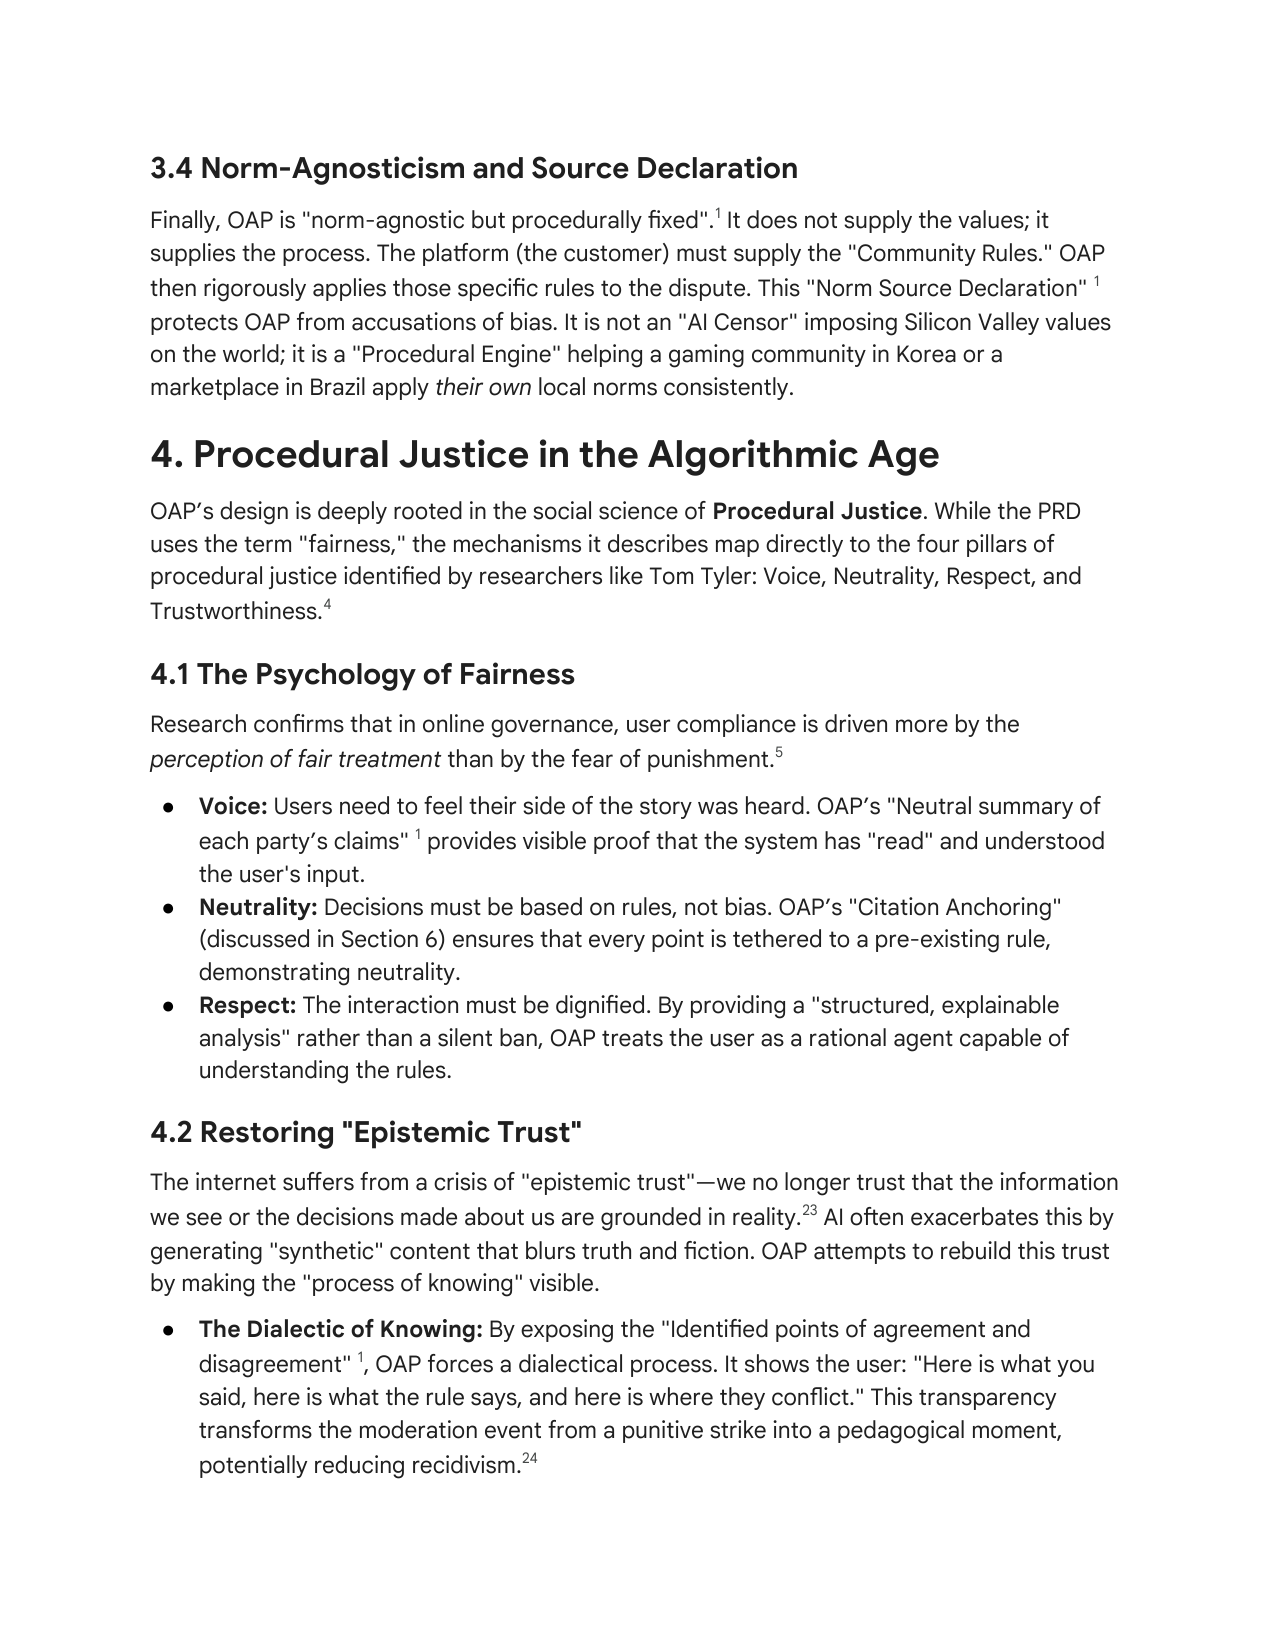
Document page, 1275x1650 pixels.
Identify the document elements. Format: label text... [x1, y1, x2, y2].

text Finally, OAP is "norm-agnostic but procedurally fixed".1 It does not supply the values; it supplies the process. The platform (the customer) must supply the "Community Rules." OAP then rigorously applies those specific rules to the dispute. This "Norm Source Declaration" 1 protects OAP from accusations of bias. It is not an "AI Censor" imposing Silicon Valley values on the world; it is a "Procedural Engine" helping a gaming community in Korea or a marketplace in Brazil apply their own local norms consistently. [150, 204, 1125, 402]
subtitle 4. Procedural Justice in the Algorithmic Age [150, 431, 1125, 478]
list Voice: Users need to feel their side of the story was heard. OAP’s "Neutral summary of each party’s claims" 1 provides visible proof that the system has "read" and understood the user's input. [161, 792, 1125, 889]
list The Dialectic of Knowing: By exposing the "Identified points of agreement and disagreement" 1, OAP forces a dialectical process. It shows the user: "Here is what you said, here is what the rule says, and here is where they conflict." This transparency transforms the moderation event from a punitive strike into a pedagogical moment, potentially reducing recidivism.24 [161, 1315, 1125, 1480]
subtitle 4.2 Restoring "Epistemic Trust" [150, 1114, 1125, 1151]
text The internet suffers from a crisis of "epistemic trust"—we no longer trust that the information we see or the decisions made about us are grounded in reality.23 AI often exacerbates this by generating "synthetic" content that blurs truth and fiction. OAP attempts to rebuild this trust by making the "process of knowing" visible. [150, 1168, 1125, 1298]
list Respect: The interaction must be dignified. By providing a "structured, explainable analysis" rather than a silent ban, OAP treats the user as a rational agent capable of understanding the rules. [161, 991, 1125, 1085]
text OAP’s design is deeply rooted in the social science of Procedural Justice. While the PRD uses the term "fairness," the mechanisms it describes map directly to the four pillars of procedural justice identified by researchers like Tom Tyler: Voice, Neutrality, Respect, and Trustworthiness.4 [150, 497, 1125, 627]
subtitle 4.1 The Psychology of Fairness [150, 656, 1125, 693]
text Research confirms that in online governance, user compliance is driven more by the perception of fair treatment than by the fear of punishment.5 [150, 711, 1125, 775]
subtitle 3.4 Norm-Agnosticism and Source Declaration [150, 150, 1125, 187]
list Neutrality: Decisions must be based on rules, not bias. OAP’s "Citation Anchoring" (discussed in Section 6) ensures that every point is tethered to a pre-existing rule, demonstrating neutrality. [161, 893, 1125, 987]
